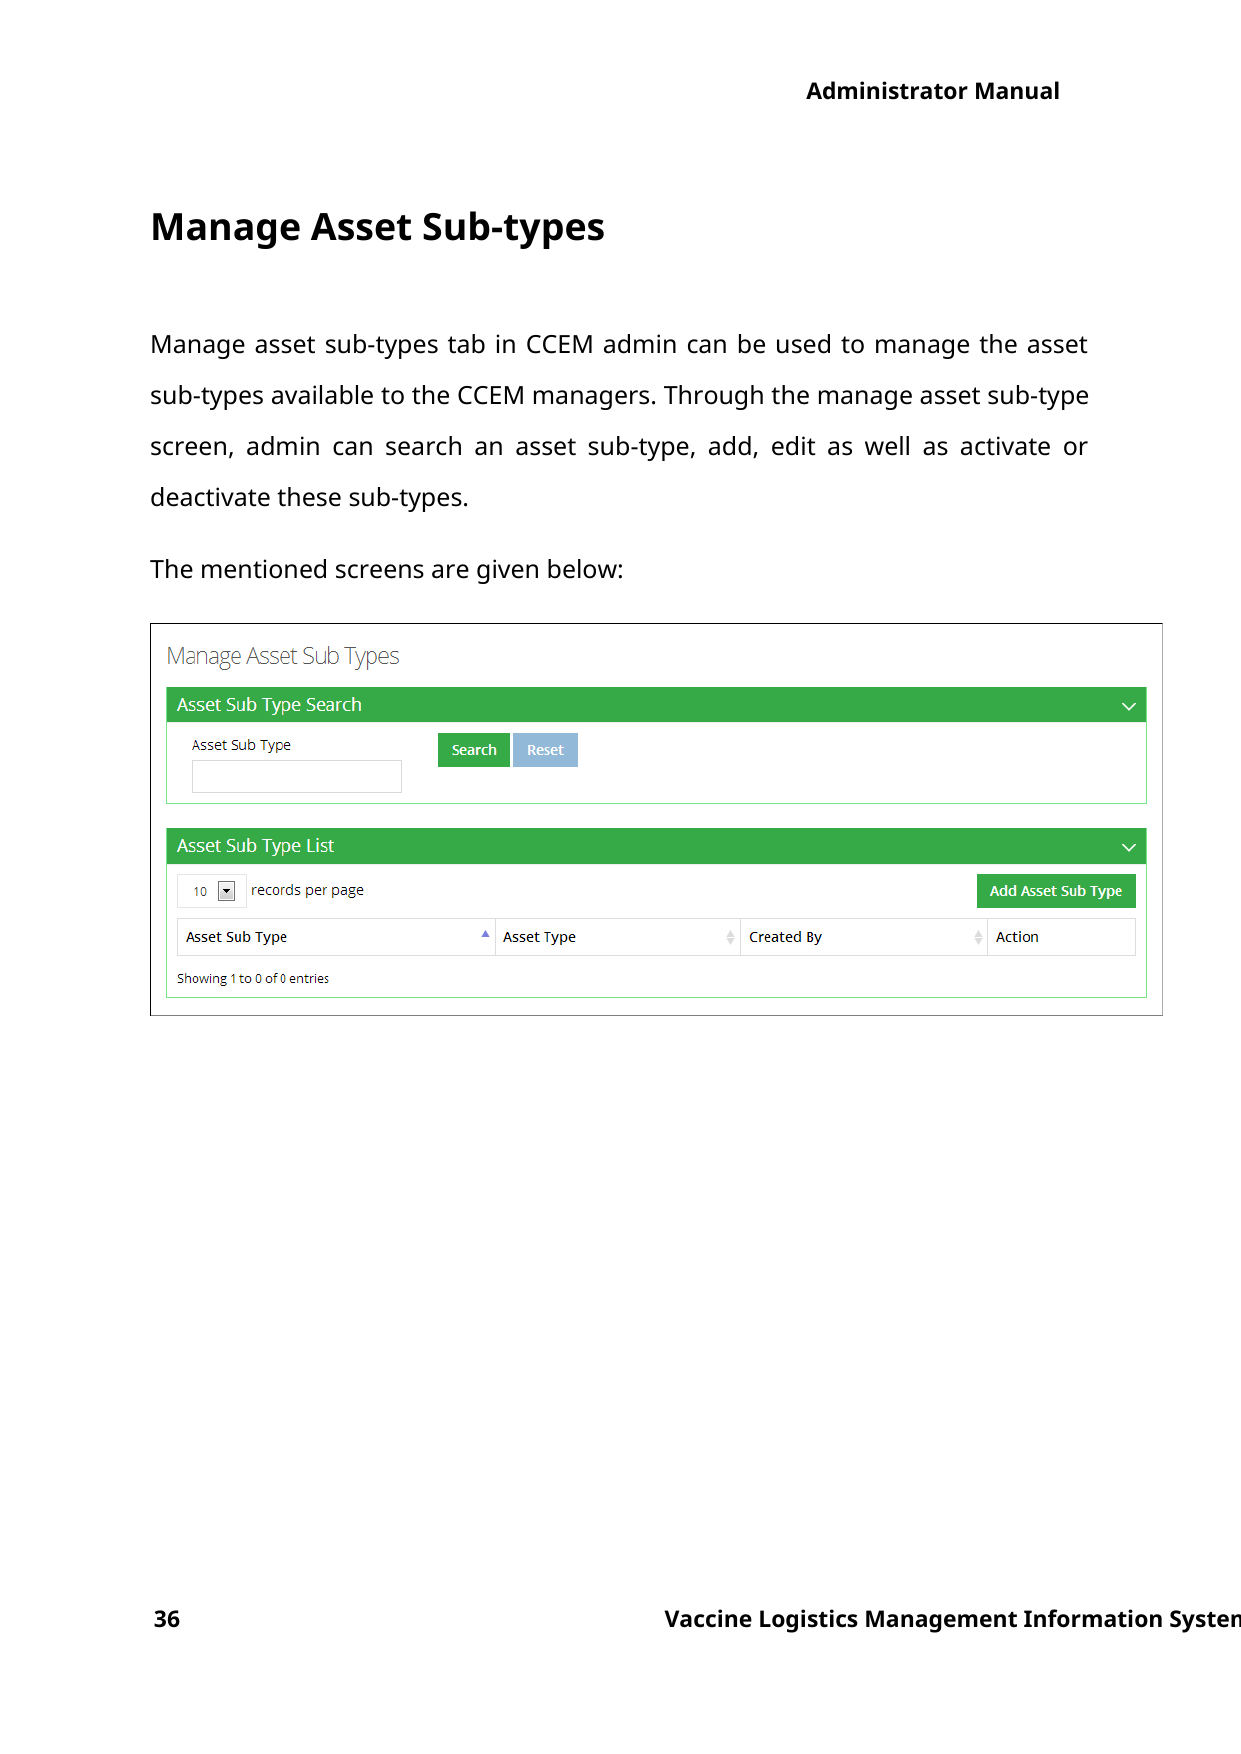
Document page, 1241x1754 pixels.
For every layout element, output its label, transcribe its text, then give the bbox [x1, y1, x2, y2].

text Manage asset sub-types tab in CCEM admin can be used to manage the asset sub-types available to the CCEM managers. Through the manage asset sub-type screen, admin can search an asset sub-type, add, edit as well as activate or deactivate these sub-types. [150, 327, 1090, 514]
text The mentioned screens are given below: [150, 552, 1090, 586]
picture [150, 623, 1163, 1016]
subtitle Manage Asset Sub-types [150, 200, 1090, 251]
